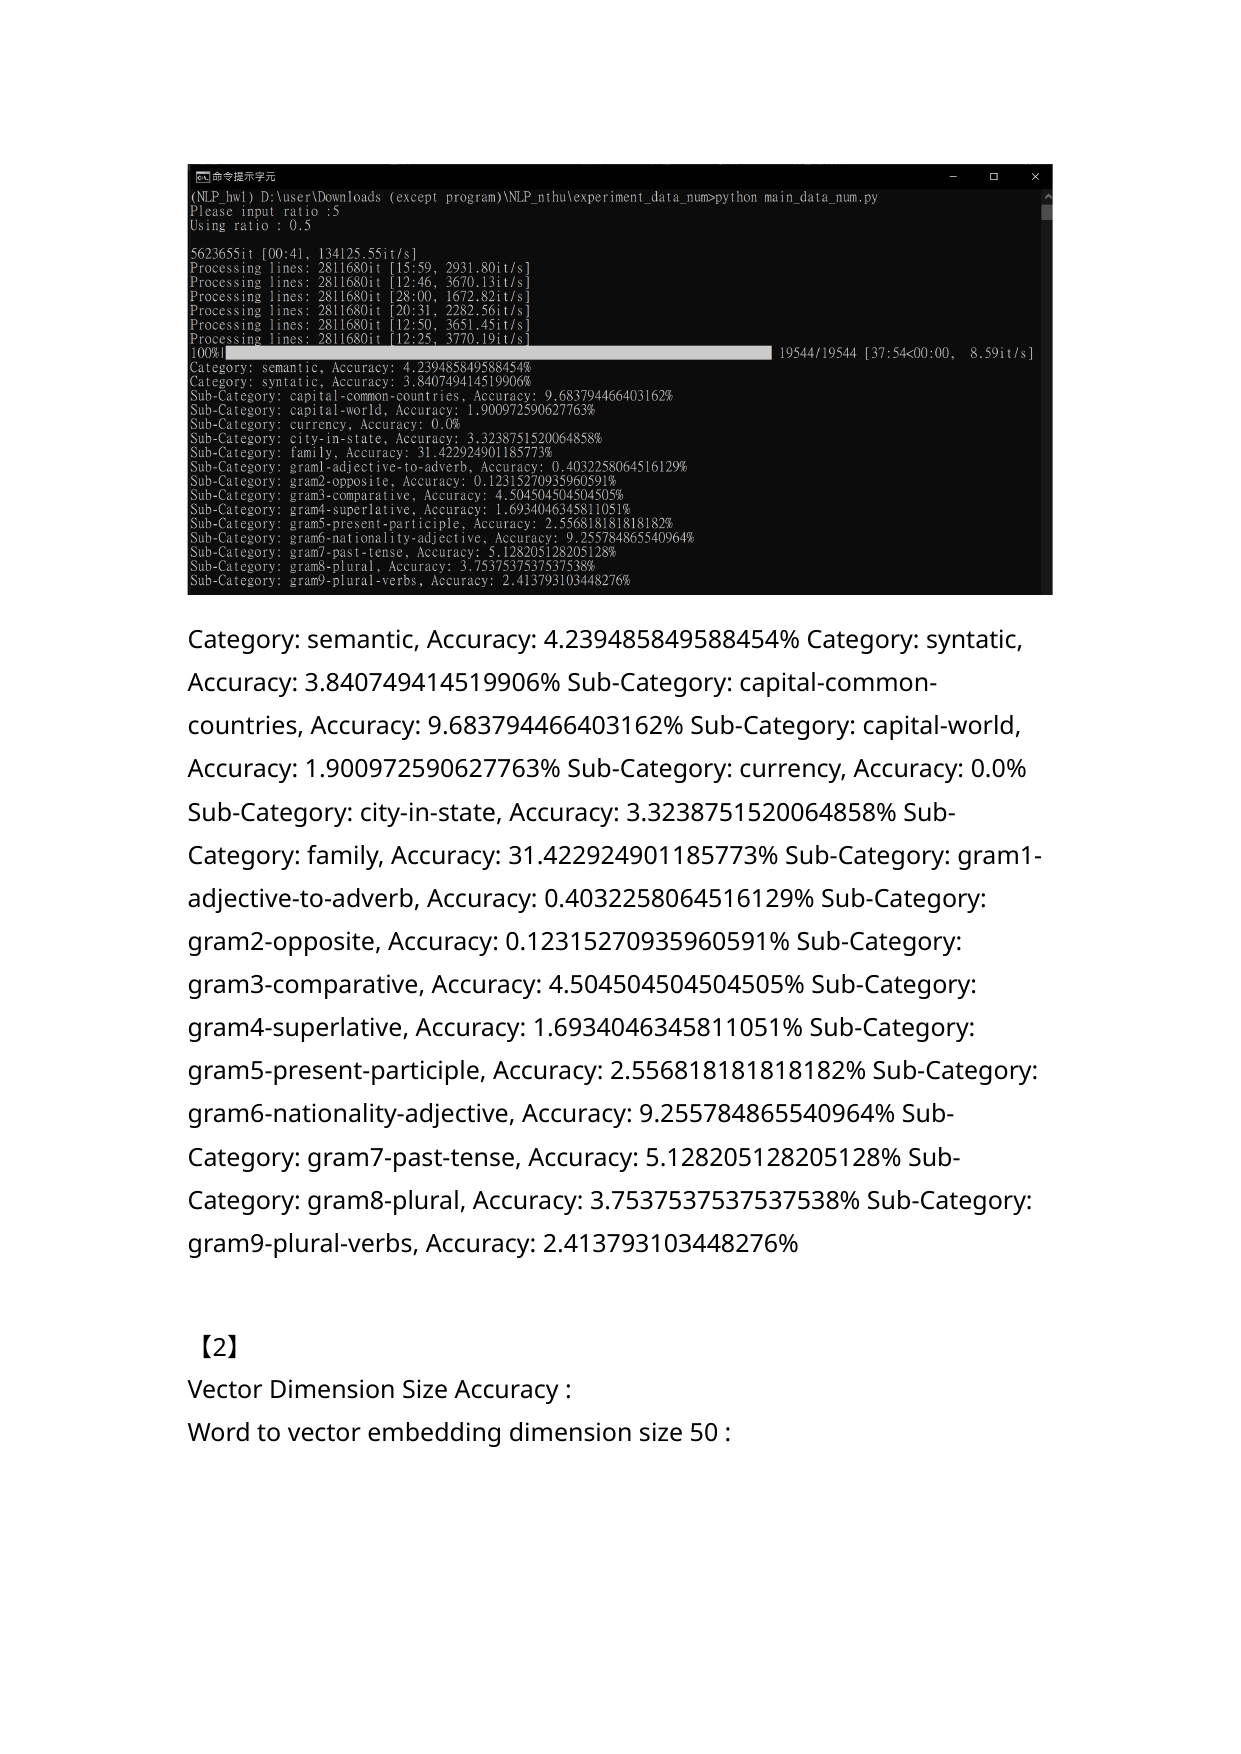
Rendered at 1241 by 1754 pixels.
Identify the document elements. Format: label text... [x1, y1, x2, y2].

picture [187, 164, 1053, 595]
text Training Data Amount Accuracy : Wiki training data included ratio 0.1 : Category: semantic, Accuracy: 0.4172% Category: syntatic, Accuracy: 0.1311% Sub-Category: capital-common-countries, Accuracy: 0.0% Sub-Category: capital-world, Accuracy: 0.0442% Sub-Category: currency, Accuracy: 0.0% Sub-Category: city-in-state, Accuracy: 0.3243% Sub-Category: family, Accuracy: 5.3360% Sub-Category: gram1-adjective-to-adverb, Accuracy: 0.0% Sub-Category: gram2-opposite, Accuracy: 0.1232% Sub-Category: gram3-comparative, Accuracy: 0.0% Sub-Category: gram4-superlative, Accuracy: 0.0891% Sub-Category: gram5-present-participle, Accuracy: 0.0% Sub-Category: gram6-nationality-adjective, Accuracy: 0.4378% Sub-Category: gram7-past-tense, Accuracy: 0.1282% Sub-Category: gram8-plural, Accuracy: 0.1501% Sub-Category: gram9-plural-verbs, Accuracy: 0.1149% Wiki training data included ratio 0.2 : Category: semantic, Accuracy: 0.9246% Category: syntatic, Accuracy: 0.6557% Sub-Category: capital-common-countries, Accuracy: 0.0% Sub-Category: capital-world, Accuracy: 0.0884% Sub-Category: currency, Accuracy: 0.0% Sub-Category: city-in-state, Accuracy: 1.4998% Sub-Category: family, Accuracy: 8.1028% Sub-Category: gram1-adjective-to-adverb, Accuracy: 0.0% Sub-Category: gram2-opposite, Accuracy: 0.0% Sub-Category: gram3-comparative, Accuracy: 1.2012% Sub-Category: gram4-superlative, Accuracy: 0.1782% Sub-Category: gram5-present-participle, Accuracy: 0.5682% Sub-Category: gram6-nationality-adjective, Accuracy: 1.7511% Sub-Category: gram7-past-tense, Accuracy: 0.7051% Sub-Category: gram8-plural, Accuracy: 0.2252% Sub-Category: gram9-plural-verbs, Accuracy: 0.4598% Wiki training data included ratio 0.3 : Category: semantic, Accuracy: 1.8829631300033827% Category: syntatic, Accuracy: 2.0515222482435598% Sub-Category: capital-common-countries, Accuracy: 2.5691699604743086% Sub-Category: capital-world, Accuracy: 0.7957559681697612% Sub-Category: currency, Accuracy: 0.0% Sub-Category: city-in-state, Accuracy: 2.513173895419538% Sub-Category: family, Accuracy: 11.067193675889328% Sub-Category: gram1-adjective-to-adverb, Accuracy: 0.20161290322580644% Sub-Category: gram2-opposite, Accuracy: 0.0% Sub-Category: gram3-comparative, Accuracy: 2.4024024024024024% Sub-Category: gram4-superlative, Accuracy: 0.7130124777183601% Sub-Category: gram5-present-participle, Accuracy: 1.0416666666666665% Sub-Category: gram6-nationality-adjective, Accuracy: 7.191994996873046% Sub-Category: gram7-past-tense, Accuracy: 1.987179487179487% Sub-Category: gram8-plural, Accuracy: 0.5255255255255256% Sub-Category: gram9-plural-verbs, Accuracy: 1.4942528735632183% Wiki training data included ratio 0.4 : Category: semantic, Accuracy: 3.619348291802909% Category: syntatic, Accuracy: 2.716627634660422% Sub-Category: capital-common-countries, Accuracy: 7.707509881422925% Sub-Category: capital-world, Accuracy: 1.259946949602122% Sub-Category: currency, Accuracy: 0.0% Sub-Category: city-in-state, Accuracy: 2.9185245237130117% Sub-Category: family, Accuracy: 30.237154150197625% Sub-Category: gram1-adjective-to-adverb, Accuracy: 0.10080645161290322% Sub-Category: gram2-opposite, Accuracy: 0.24630541871921183% Sub-Category: gram3-comparative, Accuracy: 2.2522522522522523% Sub-Category: gram4-superlative, Accuracy: 1.6042780748663104% Sub-Category: gram5-present-participle, Accuracy: 1.4204545454545454% Sub-Category: gram6-nationality-adjective, Accuracy: 7.317073170731707% Sub-Category: gram7-past-tense, Accuracy: 4.230769230769231% Sub-Category: gram8-plural, Accuracy: 1.8768768768768769% Sub-Category: gram9-plural-verbs, Accuracy: 1.839080459770115% Wiki training data included ratio 0.5 : Category: semantic, Accuracy: 4.239485849588454% Category: syntatic, Accuracy: 3.840749414519906% Sub-Category: capital-common-countries, Accuracy: 9.683794466403162% Sub-Category: capital-world, Accuracy: 1.900972590627763% Sub-Category: currency, Accuracy: 0.0% Sub-Category: city-in-state, Accuracy: 3.3238751520064858% Sub-Category: family, Accuracy: 31.422924901185773% Sub-Category: gram1-adjective-to-adverb, Accuracy: 0.4032258064516129% Sub-Category: gram2-opposite, Accuracy: 0.12315270935960591% Sub-Category: gram3-comparative, Accuracy: 4.504504504504505% Sub-Category: gram4-superlative, Accuracy: 1.6934046345811051% Sub-Category: gram5-present-participle, Accuracy: 2.556818181818182% Sub-Category: gram6-nationality-adjective, Accuracy: 9.255784865540964% Sub-Category: gram7-past-tense, Accuracy: 5.128205128205128% Sub-Category: gram8-plural, Accuracy: 3.7537537537537538% Sub-Category: gram9-plural-verbs, Accuracy: 2.413793103448276% [187, 595, 1053, 1304]
